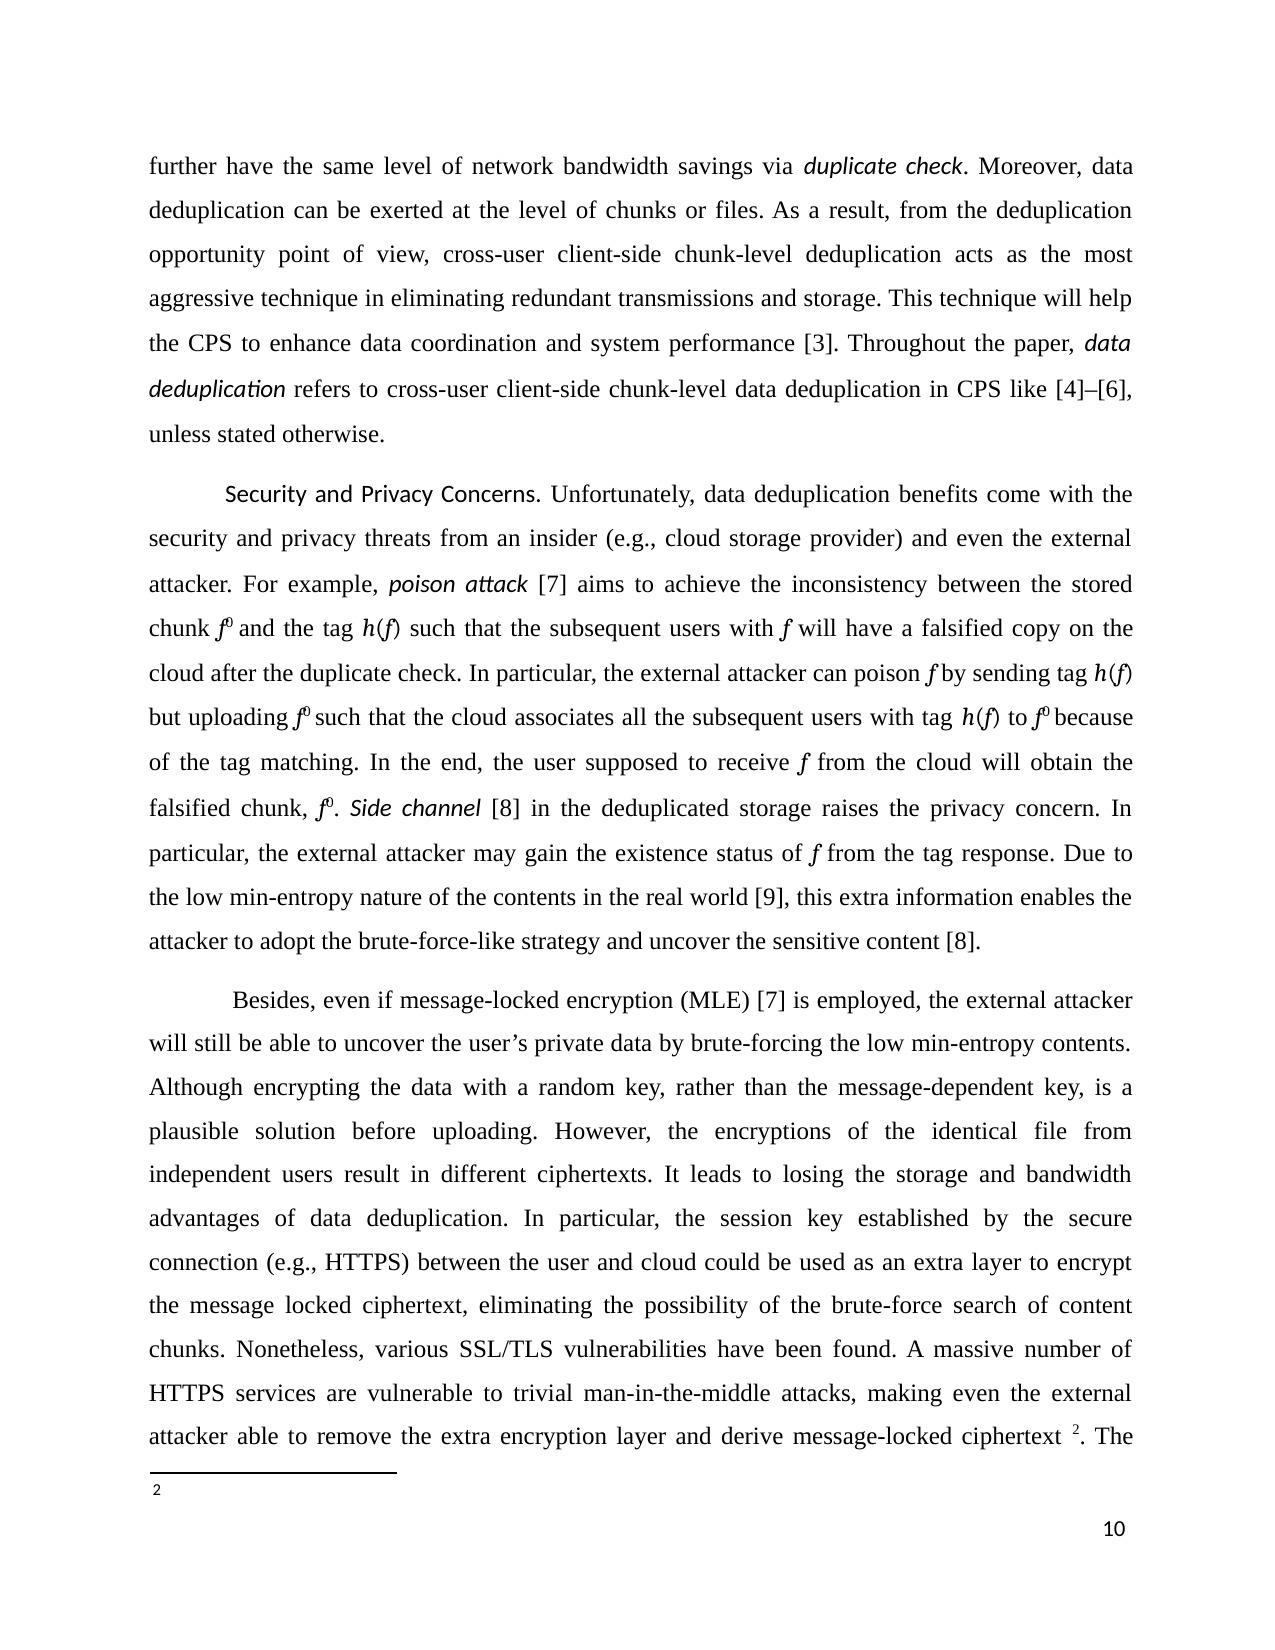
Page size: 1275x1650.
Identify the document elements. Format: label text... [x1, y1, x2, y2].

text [148, 150, 1133, 448]
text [148, 985, 1133, 1450]
text Security and Privacy Concerns. Unfortunately, data deduplication benefits come with the security and privacy threats from an insider (e.g., cloud storage provider) and even the external attacker. For example, poison attack [7] aims to achieve the inconsistency between the stored chunk f0 and the tag h(f) such that the subsequent users with f will have a falsified copy on the cloud after the duplicate check. In particular, the external attacker can poison f by sending tag h(f) but uploading f0 such that the cloud associates all the subsequent users with tag h(f) to f0 because of the tag matching. In the end, the user supposed to receive f from the cloud will obtain the falsified chunk, f0. Side channel [8] in the deduplicated storage raises the privacy concern. In particular, the external attacker may gain the existence status of f from the tag response. Due to the low min-entropy nature of the contents in the real world [9], this extra information enables the attacker to adopt the brute-force-like strategy and uncover the sensitive content [8]. [148, 478, 1133, 954]
